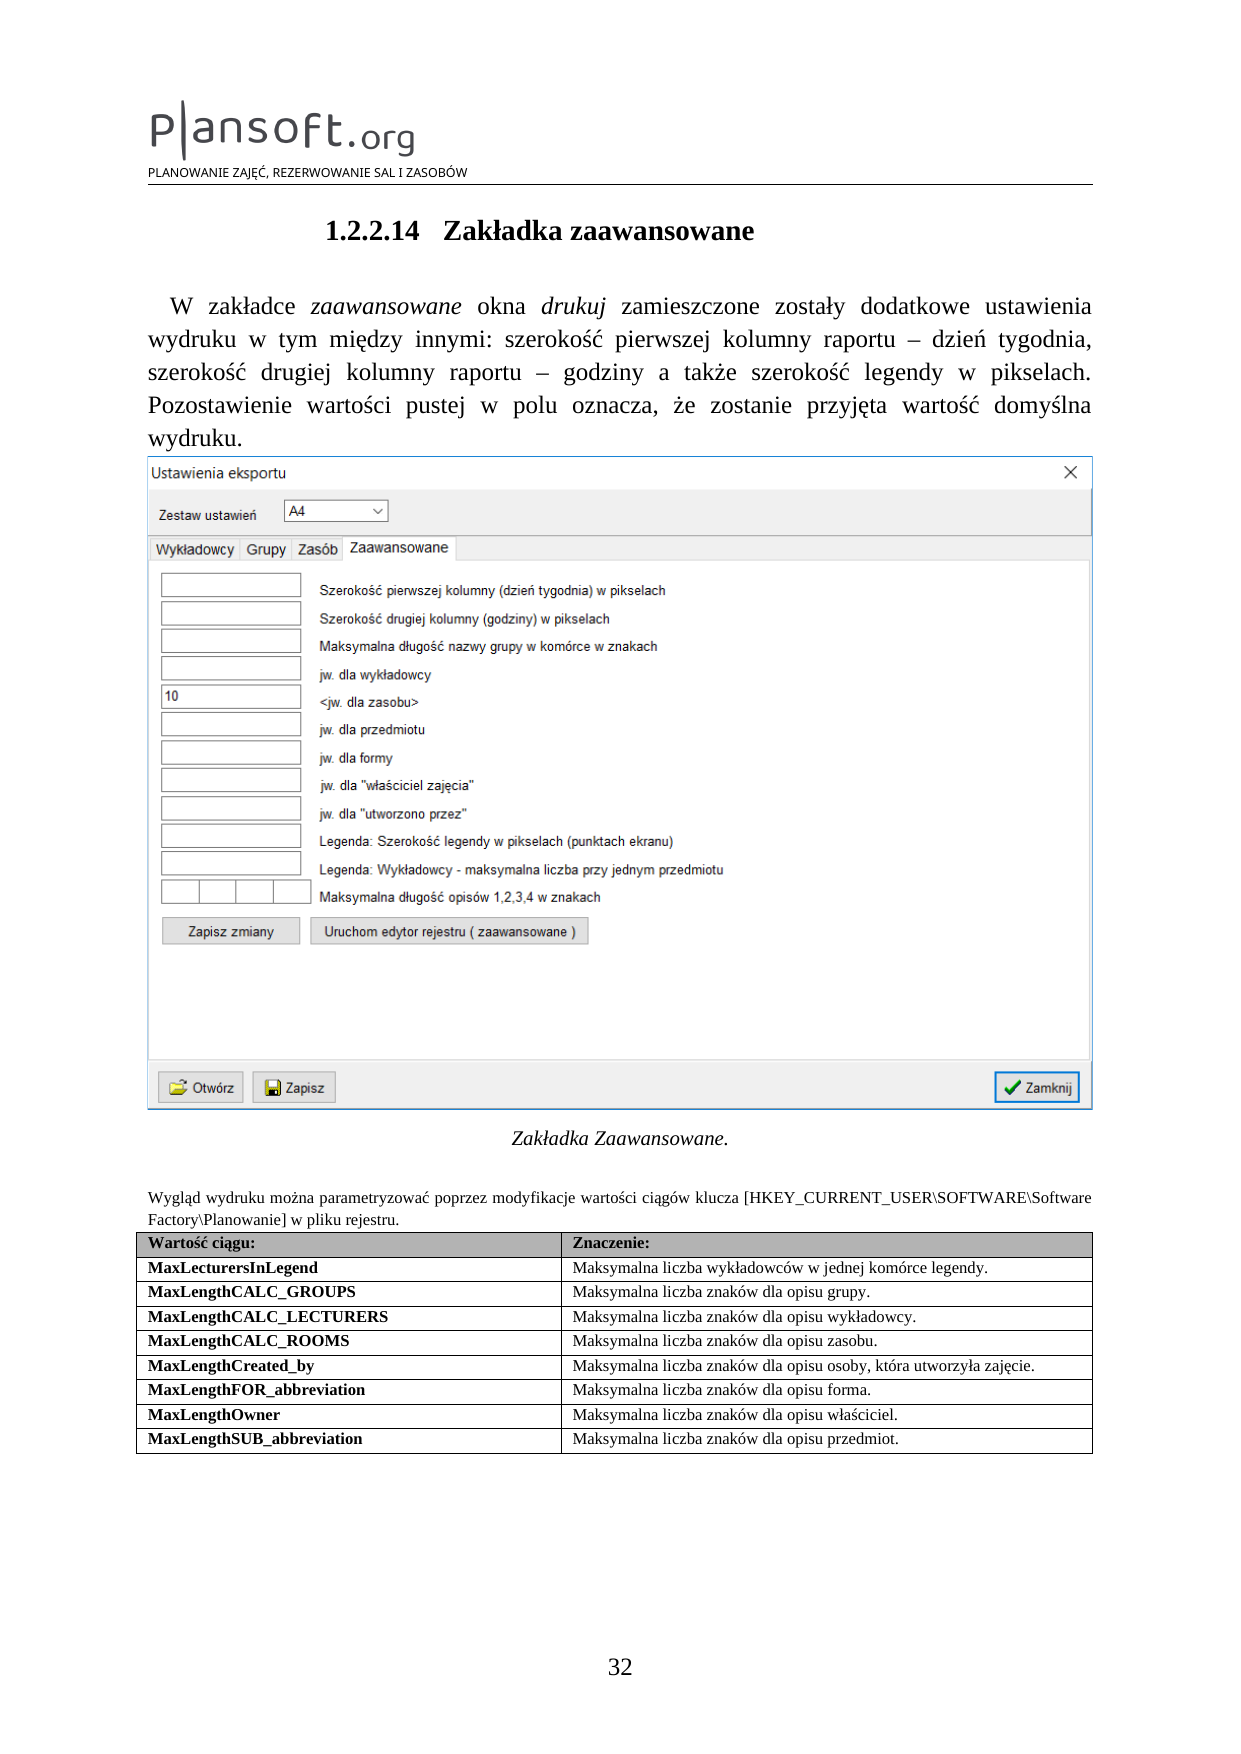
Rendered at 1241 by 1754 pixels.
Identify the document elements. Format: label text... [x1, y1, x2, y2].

text Zakładka Zaawansowane. [148, 1126, 1093, 1150]
table_cell MaxLecturersInLegend [137, 1258, 561, 1281]
table_cell MaxLengthFOR_abbreviation [137, 1380, 561, 1403]
table_cell Maksymalna liczba znaków dla opisu zasobu. [562, 1331, 1092, 1354]
subtitle Zakładka zaawansowane [325, 213, 1093, 247]
text W zakładce zaawansowane okna drukuj zamieszczone zostały dodatkowe ustawienia wydruku w tym między innymi: szerokość pierwszej kolumny raportu – dzień tygodnia, szerokość drugiej kolumny raportu – godziny a także szerokość legendy w pikselach. Pozostawienie wartości pustej w polu oznacza, że zostanie przyjęta wartość domyślna wydruku. [148, 291, 1093, 452]
picture [147, 73, 418, 165]
table_cell Maksymalna liczba znaków dla opisu grupy. [562, 1282, 1092, 1306]
table_cell MaxLengthSUB_abbreviation [137, 1429, 561, 1452]
table_cell MaxLengthCALC_GROUPS [137, 1282, 561, 1306]
text Wygląd wydruku można parametryzować poprzez modyfikacje wartości ciągów klucza [HKEY_CURRENT_USER\SOFTWARE\Software Factory\Planowanie] w pliku rejestru. [148, 1188, 1093, 1229]
table_cell MaxLengthOwner [137, 1405, 561, 1428]
table_cell Maksymalna liczba wykładowców w jednej komórce legendy. [562, 1258, 1092, 1281]
table_header Znaczenie: [562, 1233, 1092, 1257]
table_cell Maksymalna liczba znaków dla opisu forma. [562, 1380, 1092, 1403]
table_cell Maksymalna liczba znaków dla opisu wykładowcy. [562, 1307, 1092, 1330]
table_cell Maksymalna liczba znaków dla opisu przedmiot. [562, 1429, 1092, 1452]
table_cell Maksymalna liczba znaków dla opisu osoby, która utworzyła zajęcie. [562, 1356, 1092, 1379]
table_cell MaxLengthCALC_LECTURERS [137, 1307, 561, 1330]
table_cell Maksymalna liczba znaków dla opisu właściciel. [562, 1405, 1092, 1428]
table_cell MaxLengthCreated_by [137, 1356, 561, 1379]
table_cell MaxLengthCALC_ROOMS [137, 1331, 561, 1354]
table_header Wartość ciągu: [137, 1233, 561, 1257]
picture [147, 456, 1093, 1110]
